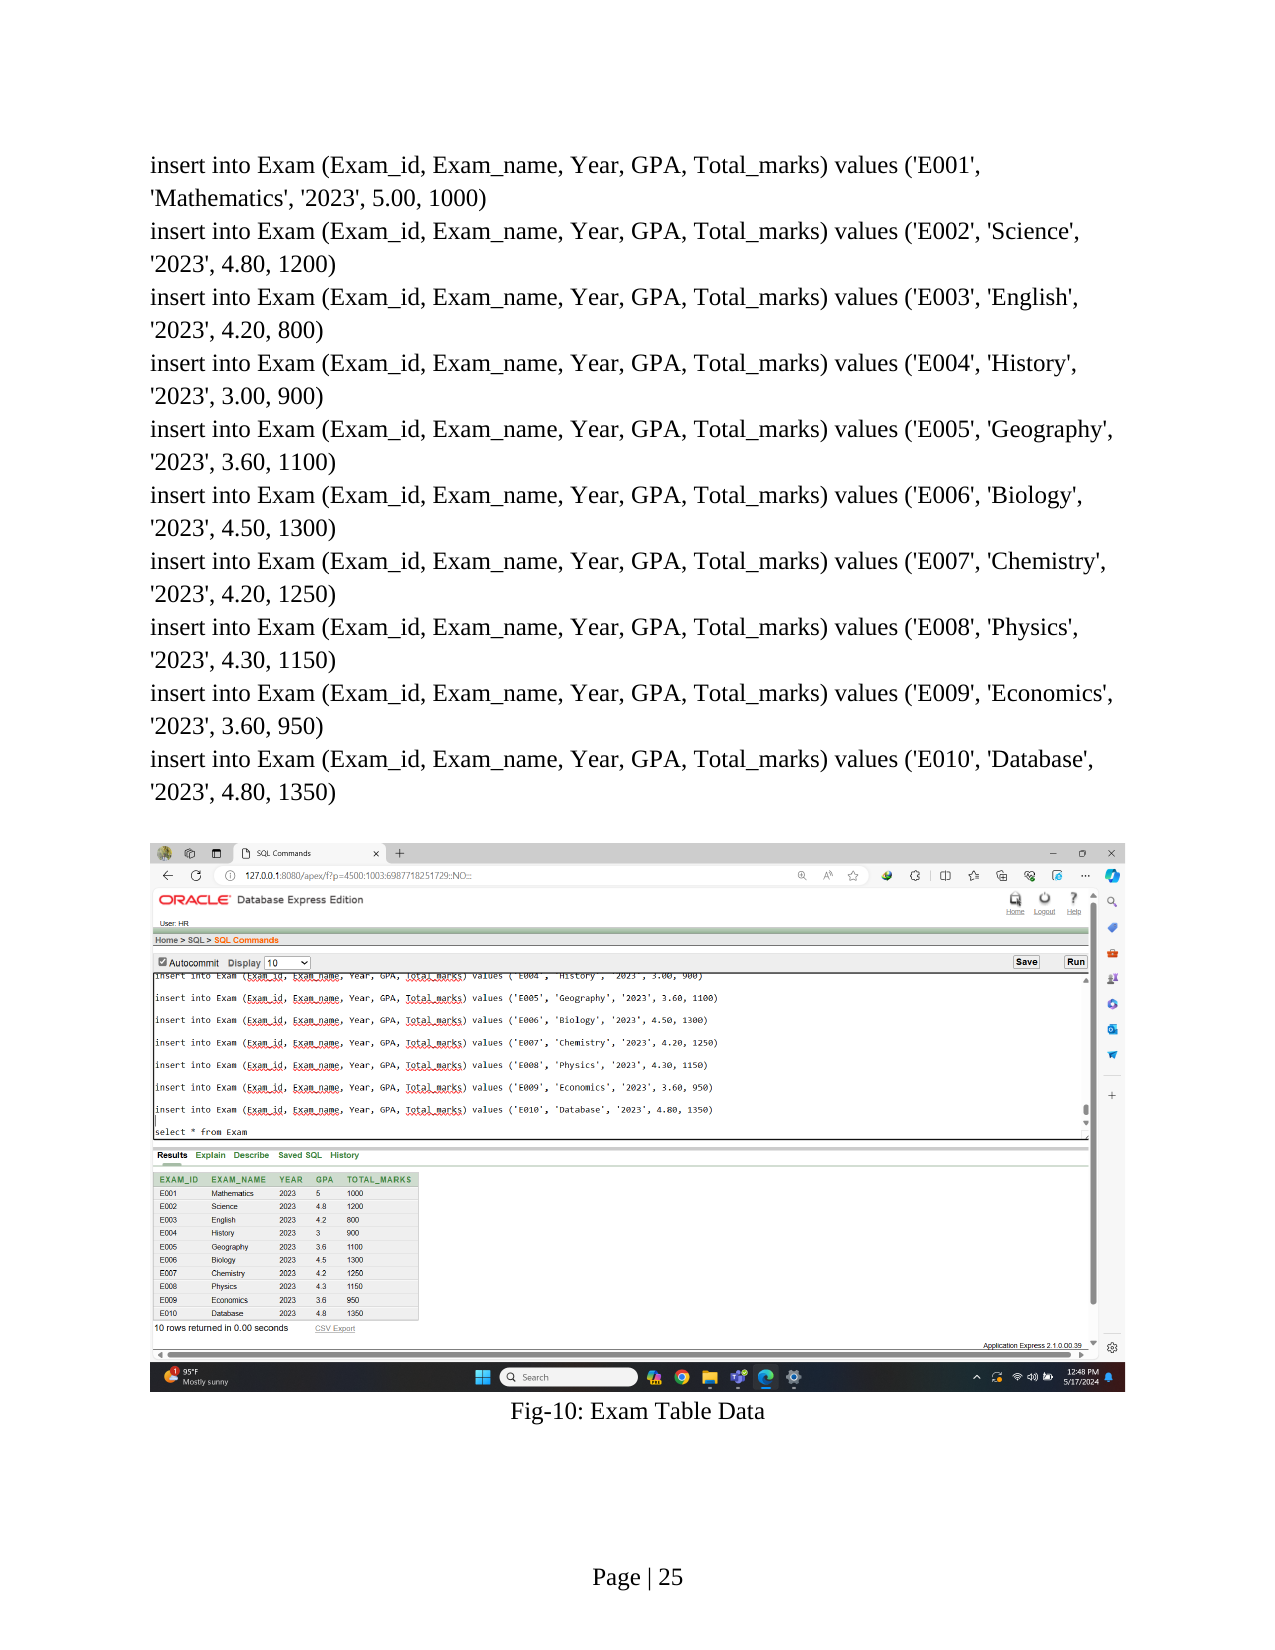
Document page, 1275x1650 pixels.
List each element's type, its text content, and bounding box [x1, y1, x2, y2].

text insert into Exam (Exam_id, Exam_name, Year, GPA, Total_marks) values ('E008', 'Physics', '2023', 4.30, 1150) [150, 612, 1125, 674]
text insert into Exam (Exam_id, Exam_name, Year, GPA, Total_marks) values ('E006', 'Biology', '2023', 4.50, 1300) [150, 480, 1125, 542]
picture [150, 843, 1125, 1392]
text insert into Exam (Exam_id, Exam_name, Year, GPA, Total_marks) values ('E009', 'Economics', '2023', 3.60, 950) [150, 678, 1125, 740]
text insert into Exam (Exam_id, Exam_name, Year, GPA, Total_marks) values ('E007', 'Chemistry', '2023', 4.20, 1250) [150, 546, 1125, 608]
text Fig-10: Exam Table Data [150, 1392, 1125, 1425]
text insert into Exam (Exam_id, Exam_name, Year, GPA, Total_marks) values ('E002', 'Science', '2023', 4.80, 1200) [150, 216, 1125, 278]
text insert into Exam (Exam_id, Exam_name, Year, GPA, Total_marks) values ('E001', 'Mathematics', '2023', 5.00, 1000) [150, 150, 1125, 212]
text insert into Exam (Exam_id, Exam_name, Year, GPA, Total_marks) values ('E003', 'English', '2023', 4.20, 800) [150, 282, 1125, 344]
text insert into Exam (Exam_id, Exam_name, Year, GPA, Total_marks) values ('E010', 'Database', '2023', 4.80, 1350) [150, 744, 1125, 806]
text insert into Exam (Exam_id, Exam_name, Year, GPA, Total_marks) values ('E004', 'History', '2023', 3.00, 900) [150, 348, 1125, 410]
text insert into Exam (Exam_id, Exam_name, Year, GPA, Total_marks) values ('E005', 'Geography', '2023', 3.60, 1100) [150, 414, 1125, 476]
